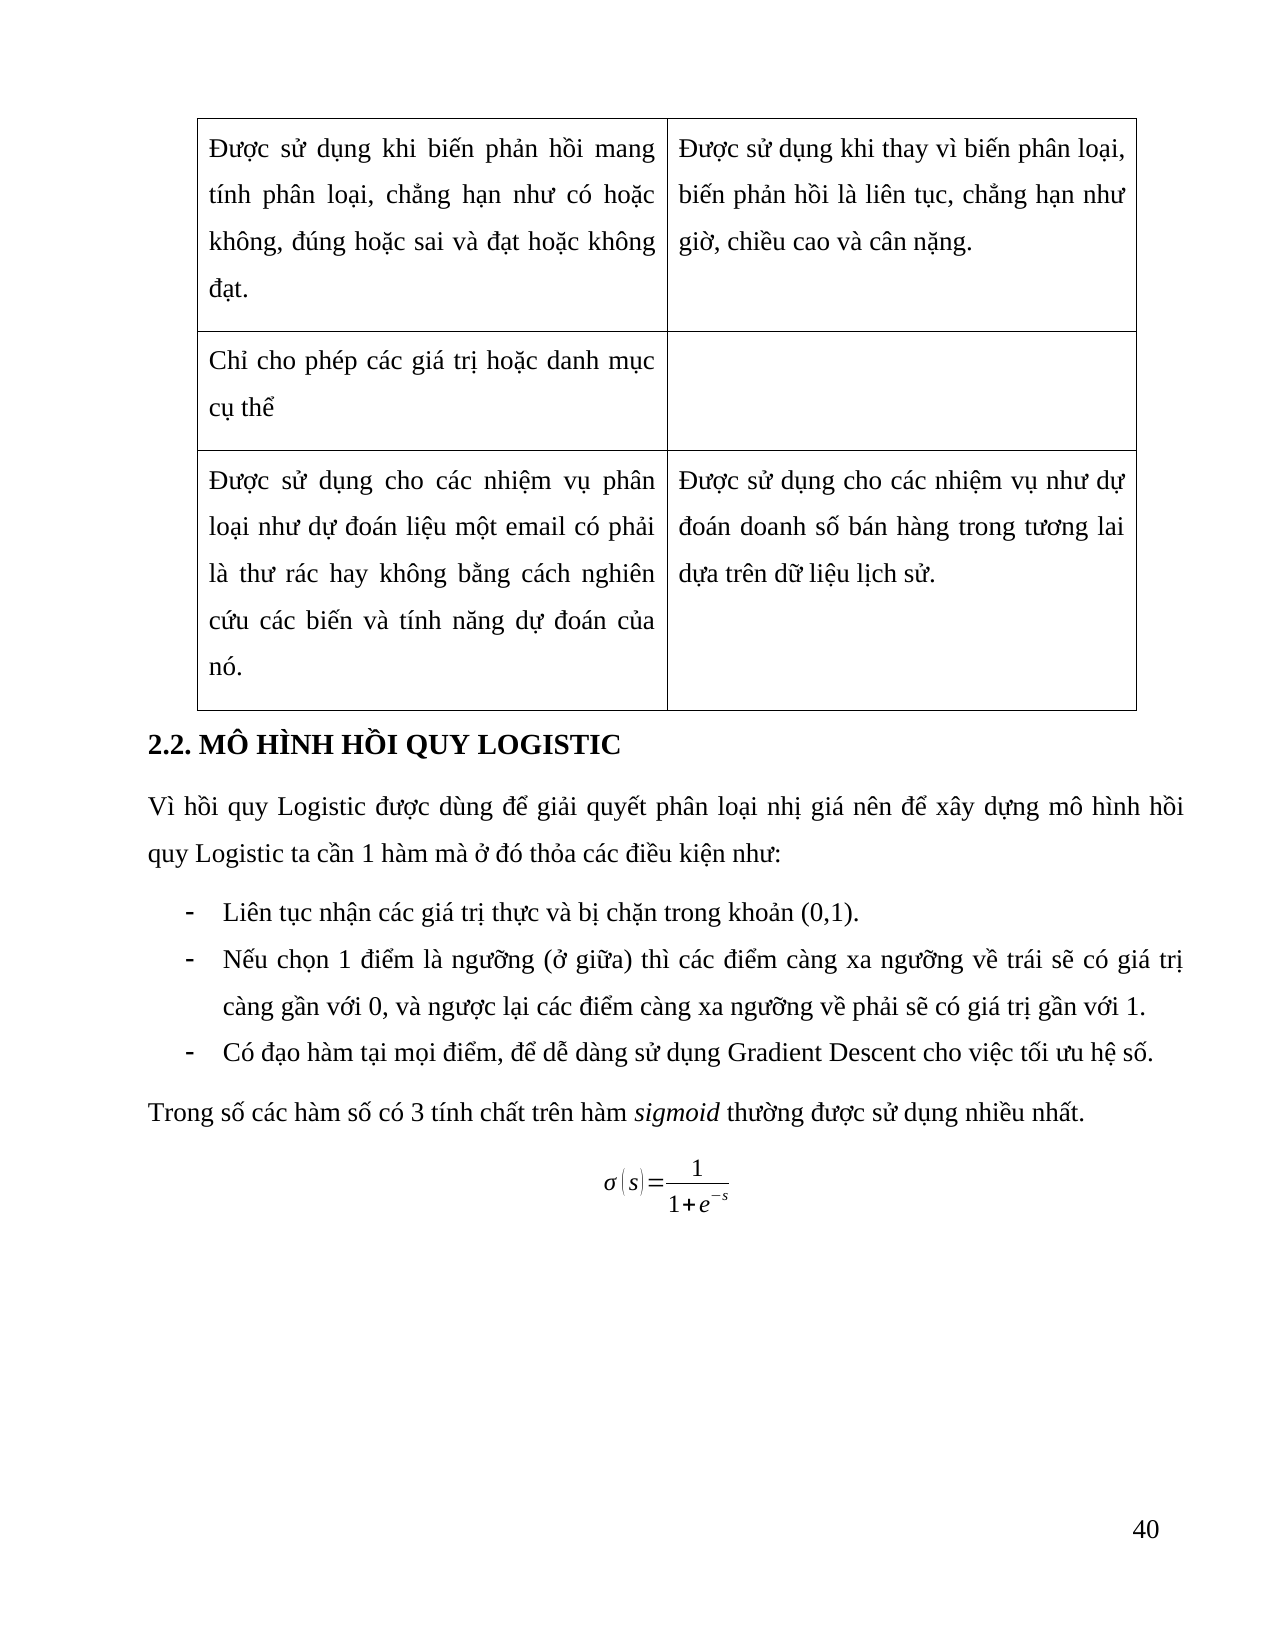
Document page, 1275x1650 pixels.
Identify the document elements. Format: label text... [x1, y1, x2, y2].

list Nếu chọn 1 điểm là ngưỡng (ở giữa) thì các điểm càng xa ngưỡng về trái sẽ có giá trị càng gần với 0, và ngược lại các điểm càng xa ngưỡng về phải sẽ có giá trị gần với 1. [185, 943, 1186, 1021]
table_cell Được sử dụng cho các nhiệm vụ như dự đoán doanh số bán hàng trong tương lai dựa trên dữ liệu lịch sử. [668, 451, 1136, 709]
table_cell Chỉ cho phép các giá trị hoặc danh mục cụ thể [198, 332, 667, 450]
list Có đạo hàm tại mọi điểm, để dễ dàng sử dụng Gradient Descent cho việc tối ưu hệ số. [185, 1036, 1186, 1067]
subtitle 2.2. Mô hình hồi quy Logistic [148, 727, 1186, 761]
text Trong số các hàm số có 3 tính chất trên hàm sigmoid thường được sử dụng nhiều nhất. [148, 1096, 1186, 1127]
table_cell Được sử dụng khi thay vì biến phân loại, biến phản hồi là liên tục, chẳng hạn như giờ, chiều cao và cân nặng. [668, 119, 1136, 331]
table_cell [668, 332, 1136, 450]
table_cell Được sử dụng khi biến phản hồi mang tính phân loại, chẳng hạn như có hoặc không, đúng hoặc sai và đạt hoặc không đạt. [198, 119, 667, 331]
text Vì hồi quy Logistic được dùng để giải quyết phân loại nhị giá nên để xây dựng mô hình hồi quy Logistic ta cần 1 hàm mà ở đó thỏa các điều kiện như: [148, 790, 1186, 868]
list Liên tục nhận các giá trị thực và bị chặn trong khoản (0,1). [185, 896, 1186, 927]
table_cell Được sử dụng cho các nhiệm vụ phân loại như dự đoán liệu một email có phải là thư rác hay không bằng cách nghiên cứu các biến và tính năng dự đoán của nó. [198, 451, 667, 709]
